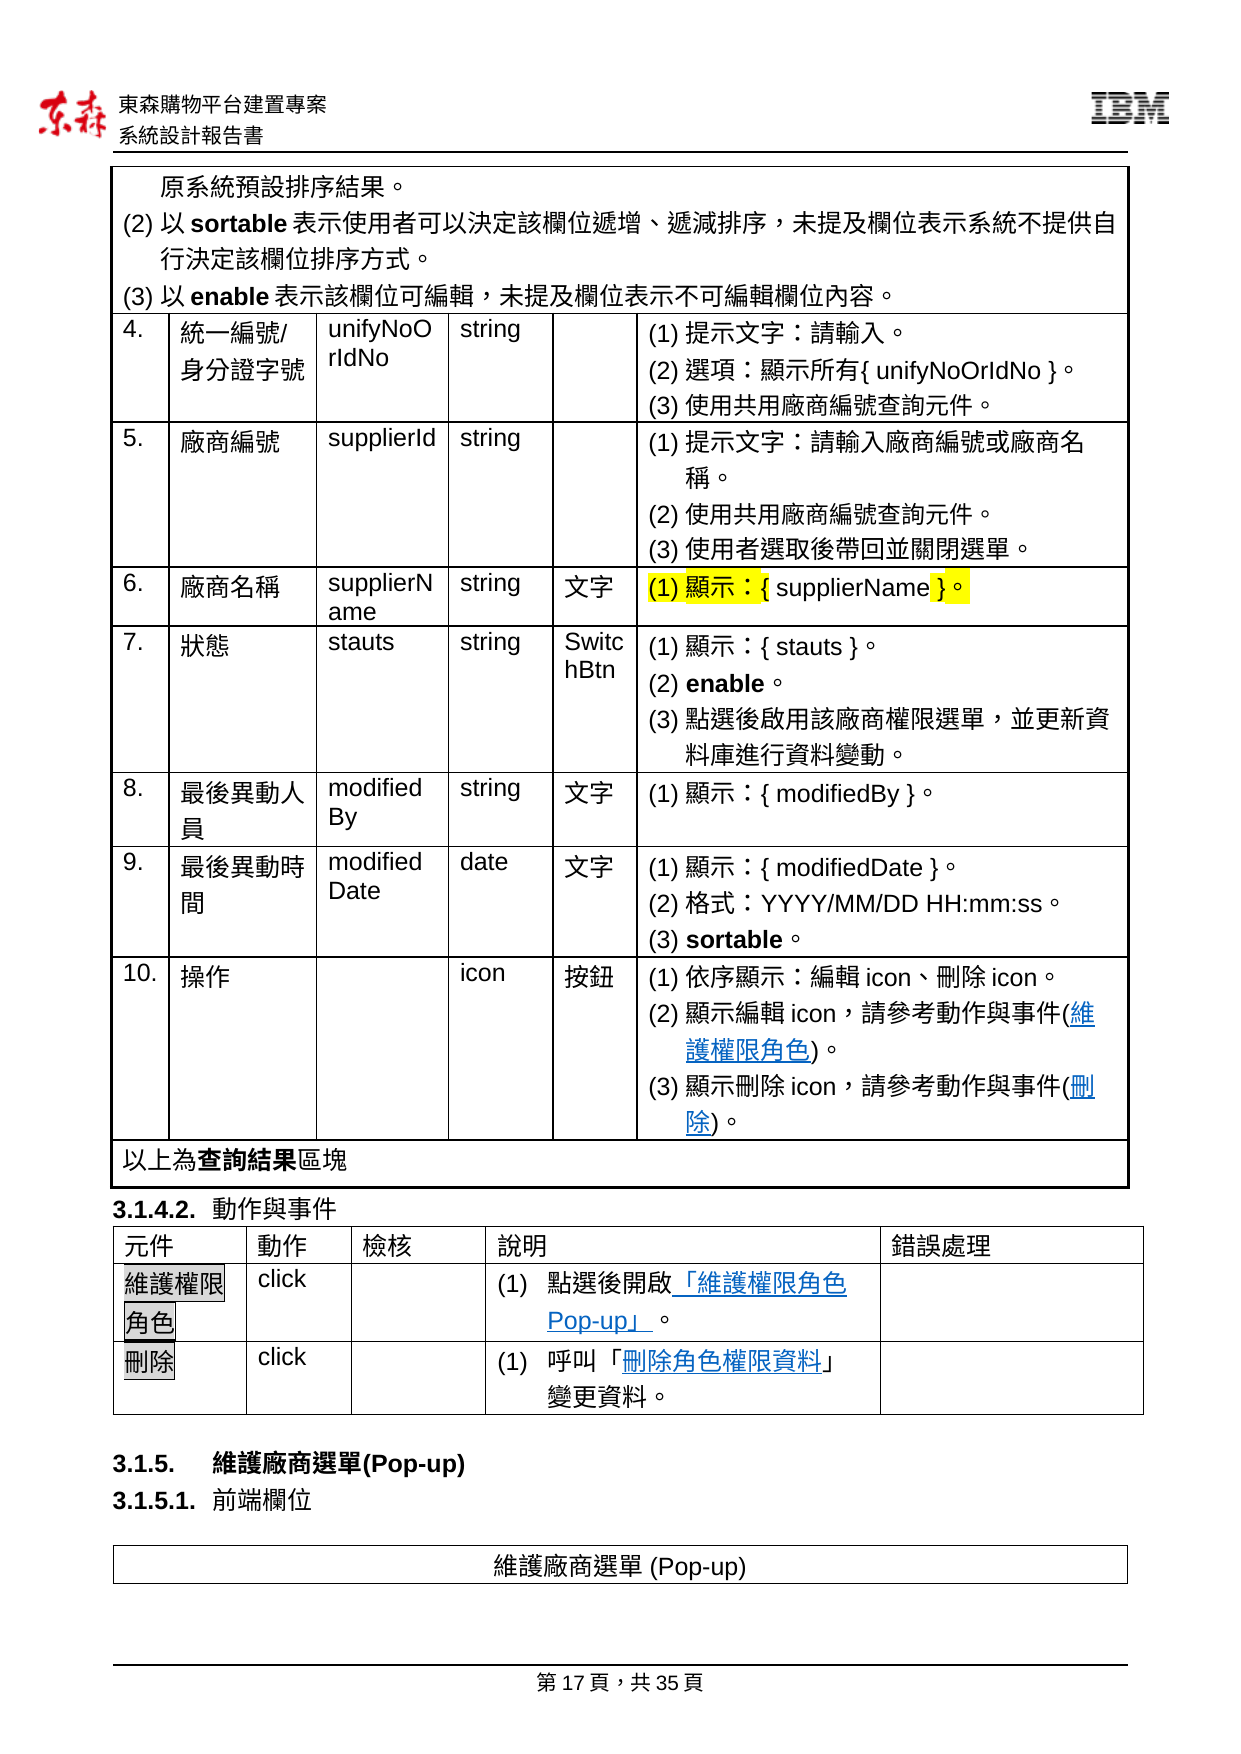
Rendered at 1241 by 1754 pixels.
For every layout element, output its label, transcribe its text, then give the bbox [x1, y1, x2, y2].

table_cell 維護權限角色 [176, 1264, 246, 1341]
table_header 錯誤處理 [881, 1227, 1143, 1263]
table_cell 文字 [554, 847, 636, 956]
table_cell [113, 773, 168, 846]
table_cell string [449, 423, 552, 566]
table_cell 最後異動人員 [170, 773, 316, 846]
table_cell 廠商名稱 [170, 568, 316, 625]
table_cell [113, 167, 1127, 312]
table_cell string [449, 627, 552, 772]
table_cell string [449, 773, 552, 846]
table_cell supplierName [317, 568, 448, 625]
table_cell 狀態 [170, 627, 316, 772]
table_cell 呼叫「刪除角色權限資料」變更資料。 [486, 1342, 880, 1414]
table_cell unifyNoOrIdNo [317, 314, 448, 421]
table_cell [881, 1342, 1143, 1414]
subtitle 維護廠商選單(Pop-up) [112, 1444, 1128, 1480]
table_cell 文字 [554, 568, 636, 625]
table_cell 操作 [170, 958, 316, 1139]
table_cell [113, 423, 168, 566]
table_cell [113, 627, 168, 772]
table_cell icon [449, 958, 552, 1139]
table_cell SwitchBtn [554, 627, 636, 772]
table_cell [113, 314, 168, 421]
table_cell [554, 314, 636, 421]
table_cell modifiedDate [317, 847, 448, 956]
table_cell [554, 423, 636, 566]
table_cell 顯示：{ supplierName }。 [638, 568, 1127, 625]
table_header 說明 [486, 1227, 880, 1263]
table_cell [113, 958, 168, 1139]
table_cell 按鈕 [554, 958, 636, 1139]
table_cell string [449, 568, 552, 625]
table_cell 點選後開啟「維護權限角色Pop-up」。 [486, 1264, 880, 1341]
table_cell 廠商編號 [170, 423, 316, 566]
table_cell 文字 [554, 773, 636, 846]
table_header 檢核 [352, 1227, 485, 1263]
table_header 維護廠商選單 (Pop-up) [114, 1546, 1127, 1582]
table_cell 統一編號/身分證字號 [170, 314, 316, 421]
table_header 動作 [247, 1227, 351, 1263]
table_cell [352, 1264, 485, 1341]
table_cell 提示文字：請輸入廠商編號或廠商名稱。 使用共用廠商編號查詢元件。 使用者選取後帶回並關閉選單。 [638, 423, 1127, 566]
table_cell 顯示：{ stauts }。 enable。 點選後啟用該廠商權限選單，並更新資料庫進行資料變動。 [638, 627, 1127, 772]
table_cell 提示文字：請輸入。 選項：顯示所有{ unifyNoOrIdNo }。 使用共用廠商編號查詢元件。 [638, 314, 1127, 421]
table_cell [352, 1342, 485, 1414]
subtitle 動作與事件 [112, 1189, 1128, 1226]
picture [38, 90, 107, 139]
table_cell [113, 568, 168, 625]
table_cell click [247, 1342, 351, 1414]
table_cell [881, 1264, 1143, 1341]
table_cell 顯示：{ modifiedDate }。 格式：YYYY/MM/DD HH:mm:ss。 sortable。 [638, 847, 1127, 956]
table_cell 以上為查詢結果區塊 [113, 1141, 1127, 1186]
table_cell date [449, 847, 552, 956]
table_cell 刪除 [114, 1342, 246, 1414]
table_cell stauts [317, 627, 448, 772]
table_cell 顯示：{ modifiedBy }。 [638, 773, 1127, 846]
picture [1091, 92, 1169, 124]
table_cell [317, 958, 448, 1139]
subtitle 前端欄位 [112, 1480, 1128, 1516]
table_cell supplierId [317, 423, 448, 566]
table_cell 最後異動時間 [170, 847, 316, 956]
table_header 元件 [114, 1227, 246, 1263]
table_cell click [247, 1264, 351, 1341]
table_cell 依序顯示：編輯icon、刪除icon。 顯示編輯icon，請參考動作與事件(維護權限角色)。 顯示刪除icon，請參考動作與事件(刪除)。 [638, 958, 1127, 1139]
table_cell string [449, 314, 552, 421]
table_cell modifiedBy [317, 773, 448, 846]
table_cell [113, 847, 168, 956]
